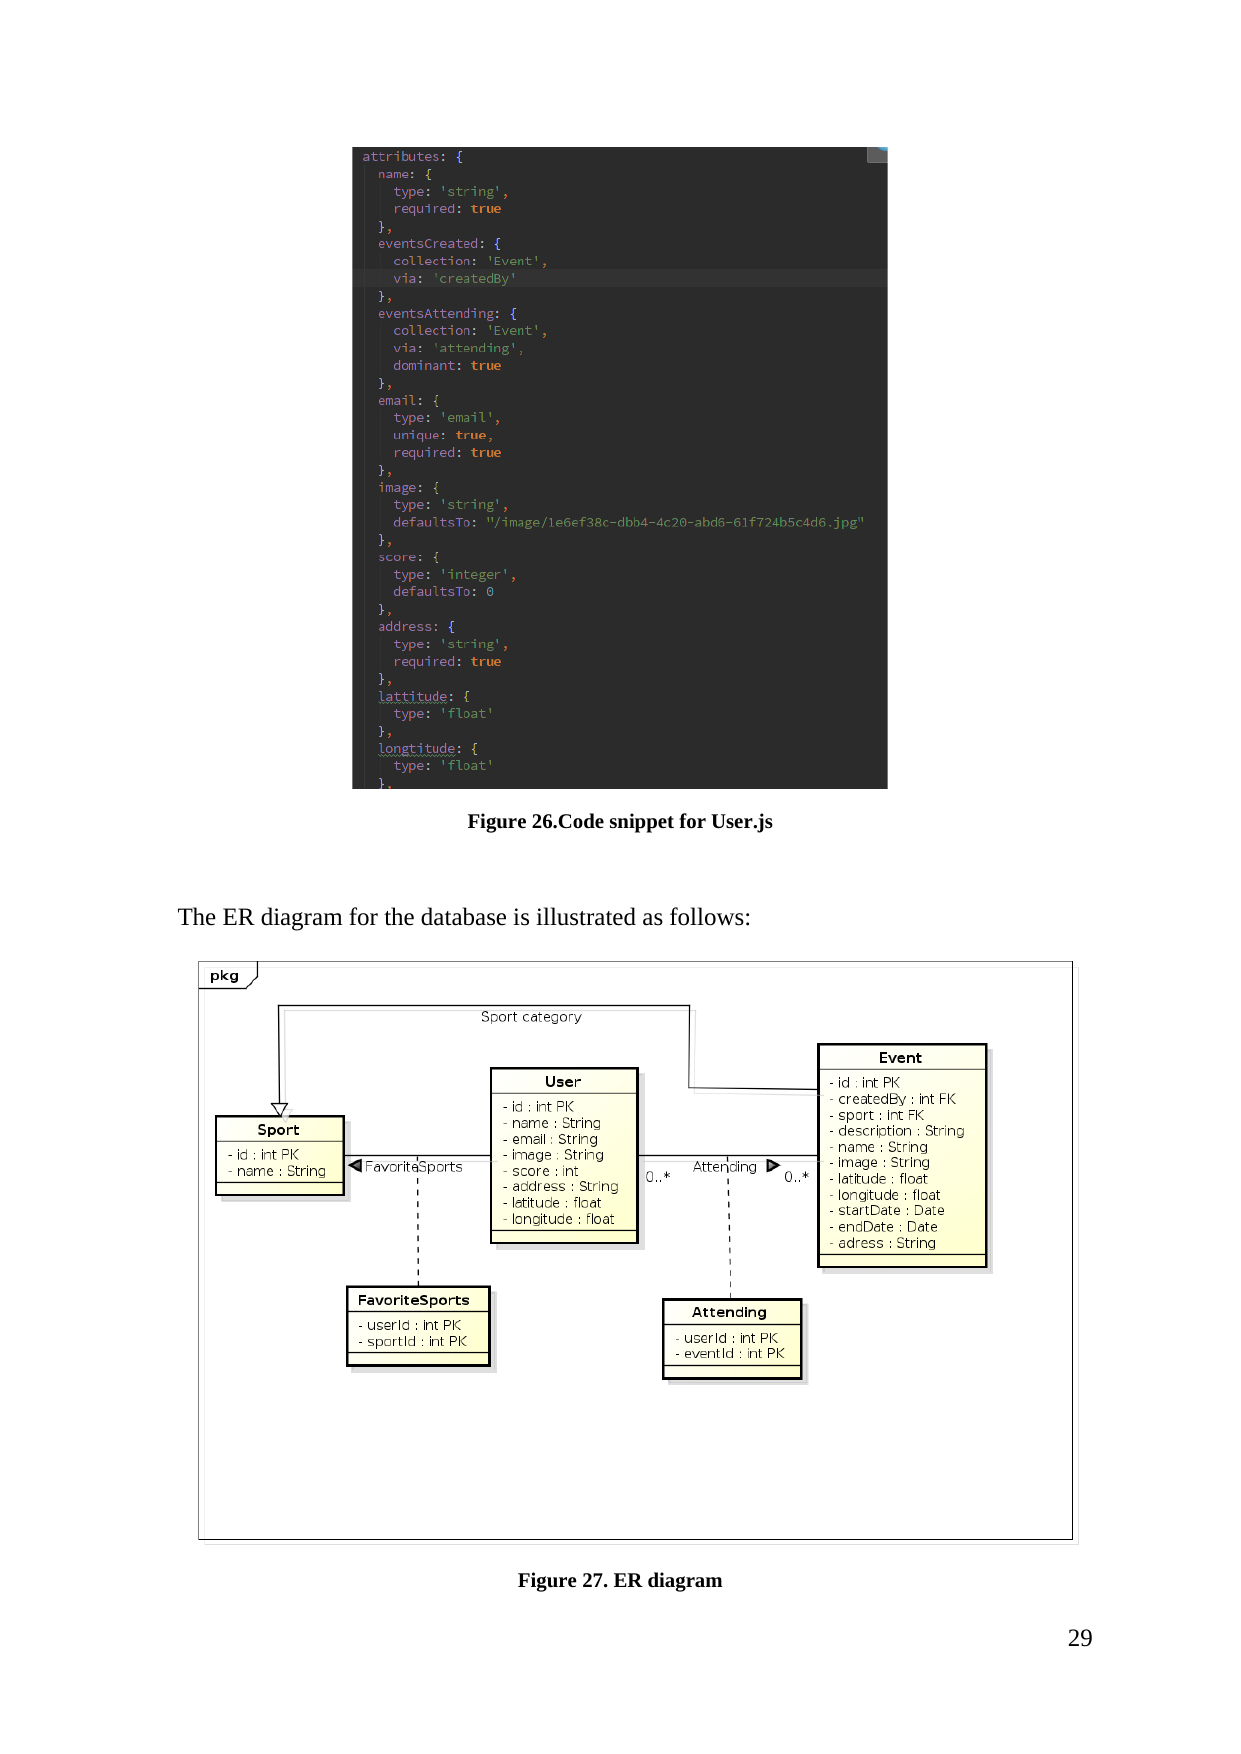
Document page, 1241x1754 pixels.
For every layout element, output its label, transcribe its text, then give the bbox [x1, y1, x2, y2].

text Figure 26.Code snippet for User.js [148, 809, 1093, 833]
text The ER diagram for the database is illustrated as follows: [148, 902, 1093, 930]
picture [187, 949, 1083, 1550]
text Figure 27. ER diagram [148, 1568, 1093, 1592]
picture [352, 147, 888, 789]
